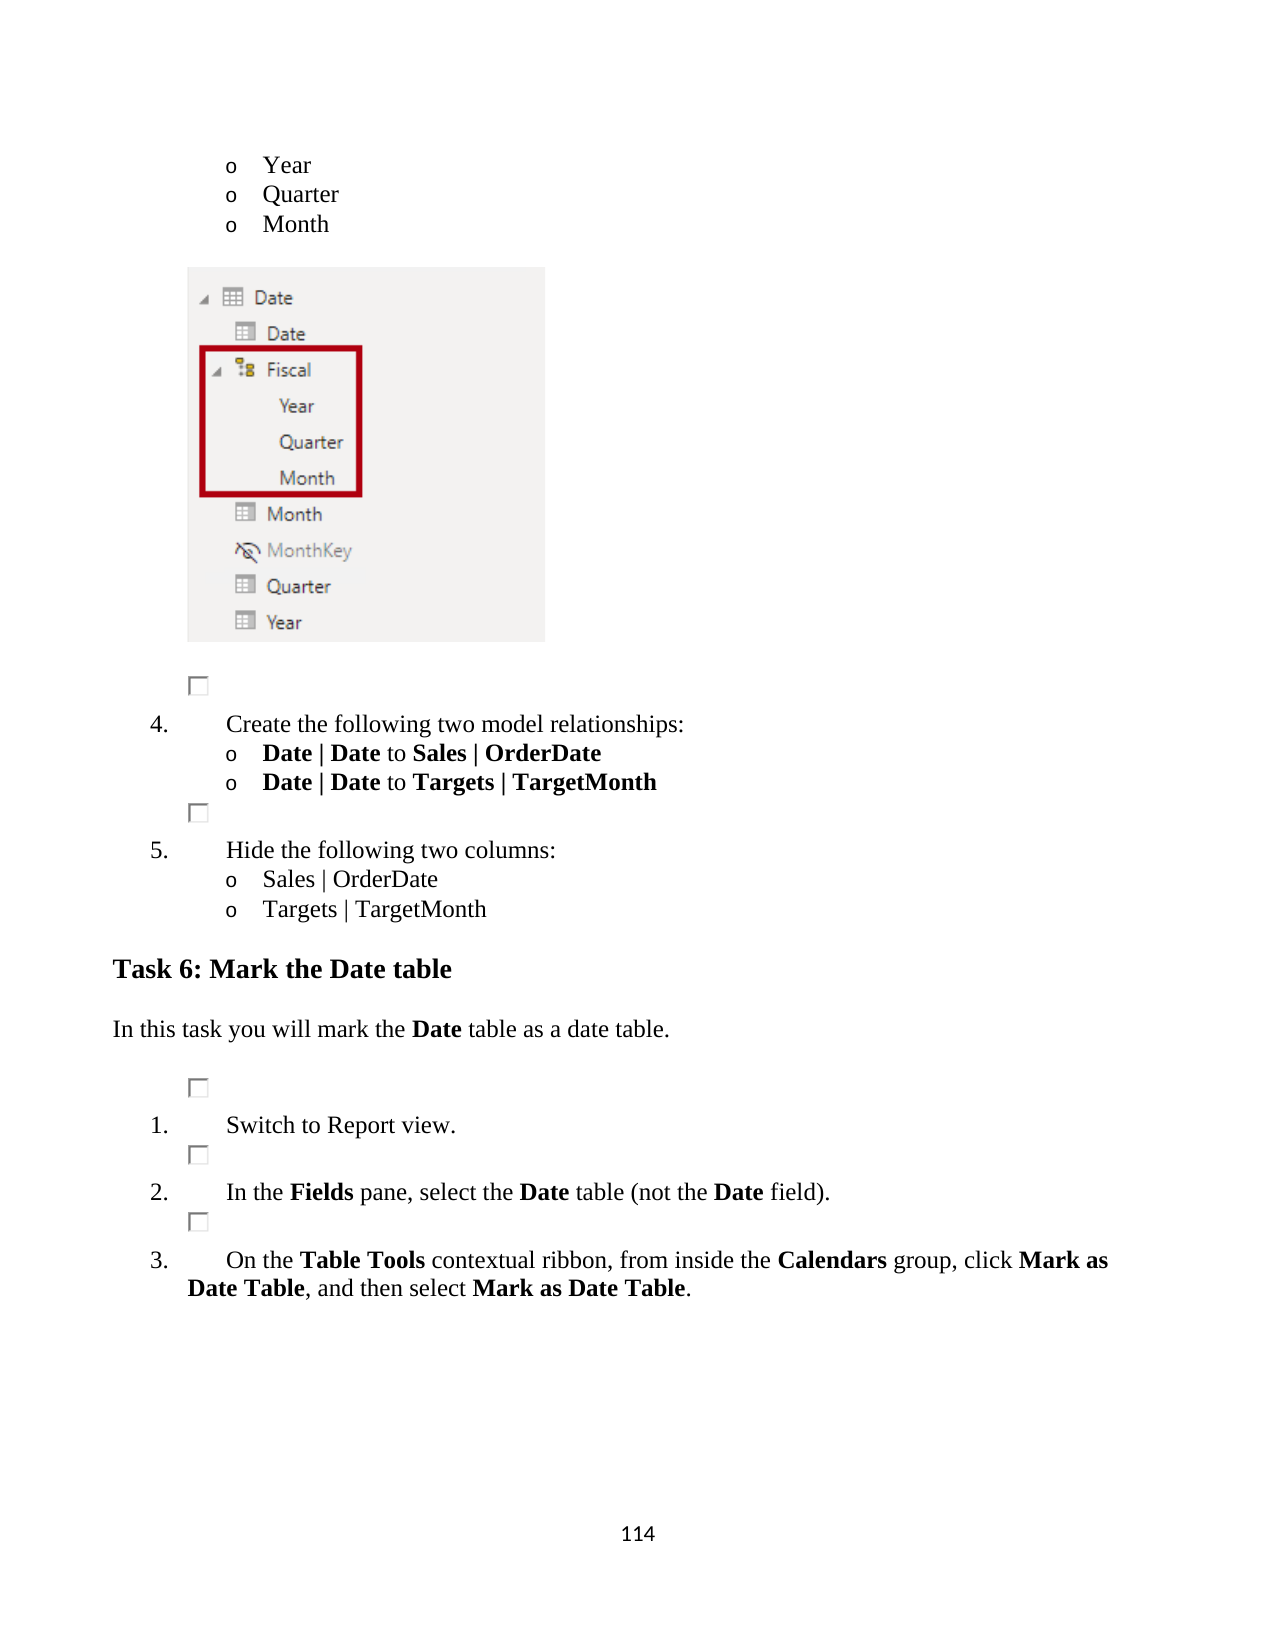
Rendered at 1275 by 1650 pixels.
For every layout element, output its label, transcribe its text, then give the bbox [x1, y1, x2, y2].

picture [187, 267, 546, 642]
list Date | Date to Targets | TargetMonth [225, 767, 1162, 797]
list Date | Date to Sales | OrderDate [225, 738, 1162, 767]
list Quarter [225, 179, 1162, 209]
list Hide the following two columns: [150, 797, 1162, 864]
list On the Table Tools contextual ribbon, from inside the Calendars group, click Mark as Date Table, and then select Mark as Date Table. [150, 1206, 1162, 1302]
list Month [225, 209, 1162, 239]
list Targets | TargetMonth [225, 894, 1162, 923]
text Task 6: Mark the Date table [112, 952, 1162, 985]
list In the Fields pane, select the Date table (not the Date field). [150, 1139, 1162, 1206]
list Sales | OrderDate [225, 864, 1162, 894]
list Switch to Report view. [150, 1072, 1162, 1139]
list Create the following two model relationships: [150, 671, 1162, 738]
text In this task you will mark the Date table as a date table. [112, 1014, 1162, 1043]
list Year [225, 150, 1162, 179]
